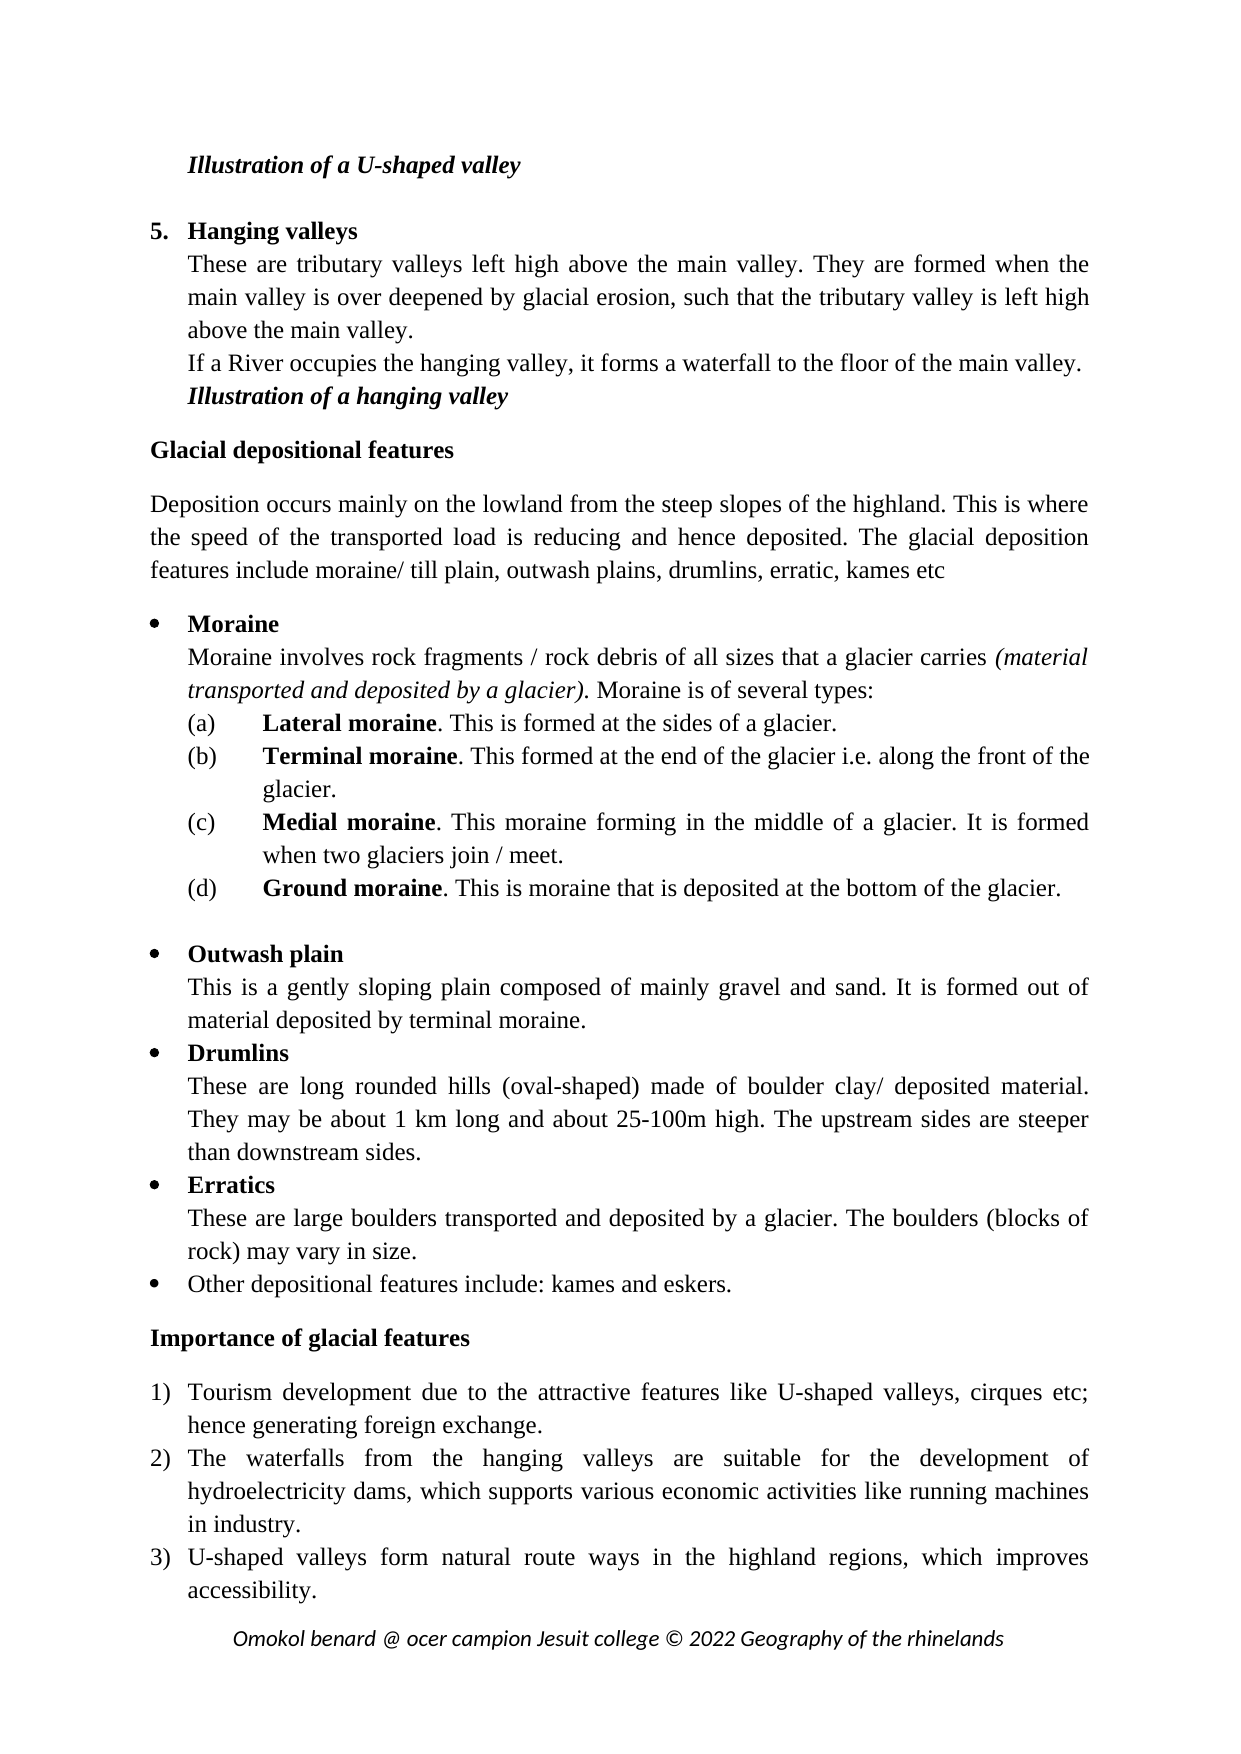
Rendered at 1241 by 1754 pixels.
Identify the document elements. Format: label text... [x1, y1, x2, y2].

list These are large boulders transported and deposited by a glacier. The boulders (blocks of rock) may vary in size. [187, 1203, 1090, 1265]
list Tourism development due to the attractive features like U-shaped valleys, cirques etc; hence generating foreign exchange. [150, 1377, 1090, 1439]
list Erratics [150, 1170, 1090, 1199]
list These are tributary valleys left high above the main valley. They are formed when the main valley is over deepened by glacial erosion, such that the tributary valley is left high above the main valley. [187, 249, 1090, 344]
list Outwash plain [150, 939, 1090, 968]
list Lateral moraine. This is formed at the sides of a glacier. [187, 708, 1090, 737]
list Moraine involves rock fragments / rock debris of all sizes that a glacier carries (material transported and deposited by a glacier). Moraine is of several types: [187, 642, 1090, 703]
list This is a gently sloping plain composed of mainly gravel and sand. It is formed out of material deposited by terminal moraine. [187, 972, 1090, 1034]
list Other depositional features include: kames and eskers. [150, 1269, 1090, 1298]
list Illustration of a U-shaped valley [187, 150, 1090, 179]
text Importance of glacial features [150, 1323, 1090, 1352]
list Hanging valleys [150, 216, 1090, 245]
list These are long rounded hills (oval-shaped) made of boulder clay/ deposited material. They may be about 1 km long and about 25-100m high. The upstream sides are steeper than downstream sides. [187, 1071, 1090, 1166]
list Illustration of a hanging valley [187, 381, 1090, 410]
text Deposition occurs mainly on the lowland from the steep slopes of the highland. This is where the speed of the transported load is reducing and hence deposited. The glacial deposition features include moraine/ till plain, outwash plains, drumlins, erratic, kames etc [150, 489, 1090, 584]
list U-shaped valleys form natural route ways in the highland regions, which improves accessibility. [150, 1542, 1090, 1604]
list If a River occupies the hanging valley, it forms a waterfall to the floor of the main valley. [187, 348, 1090, 377]
list Ground moraine. This is moraine that is deposited at the bottom of the glacier. [187, 873, 1090, 902]
list Medial moraine. This moraine forming in the middle of a glacier. It is formed when two glaciers join / meet. [187, 807, 1090, 869]
text Glacial depositional features [150, 435, 1090, 464]
list Terminal moraine. This formed at the end of the glacier i.e. along the front of the glacier. [187, 741, 1090, 803]
list Drumlins [150, 1038, 1090, 1067]
list The waterfalls from the hanging valleys are suitable for the development of hydroelectricity dams, which supports various economic activities like running machines in industry. [150, 1443, 1090, 1538]
list Moraine [150, 609, 1090, 637]
